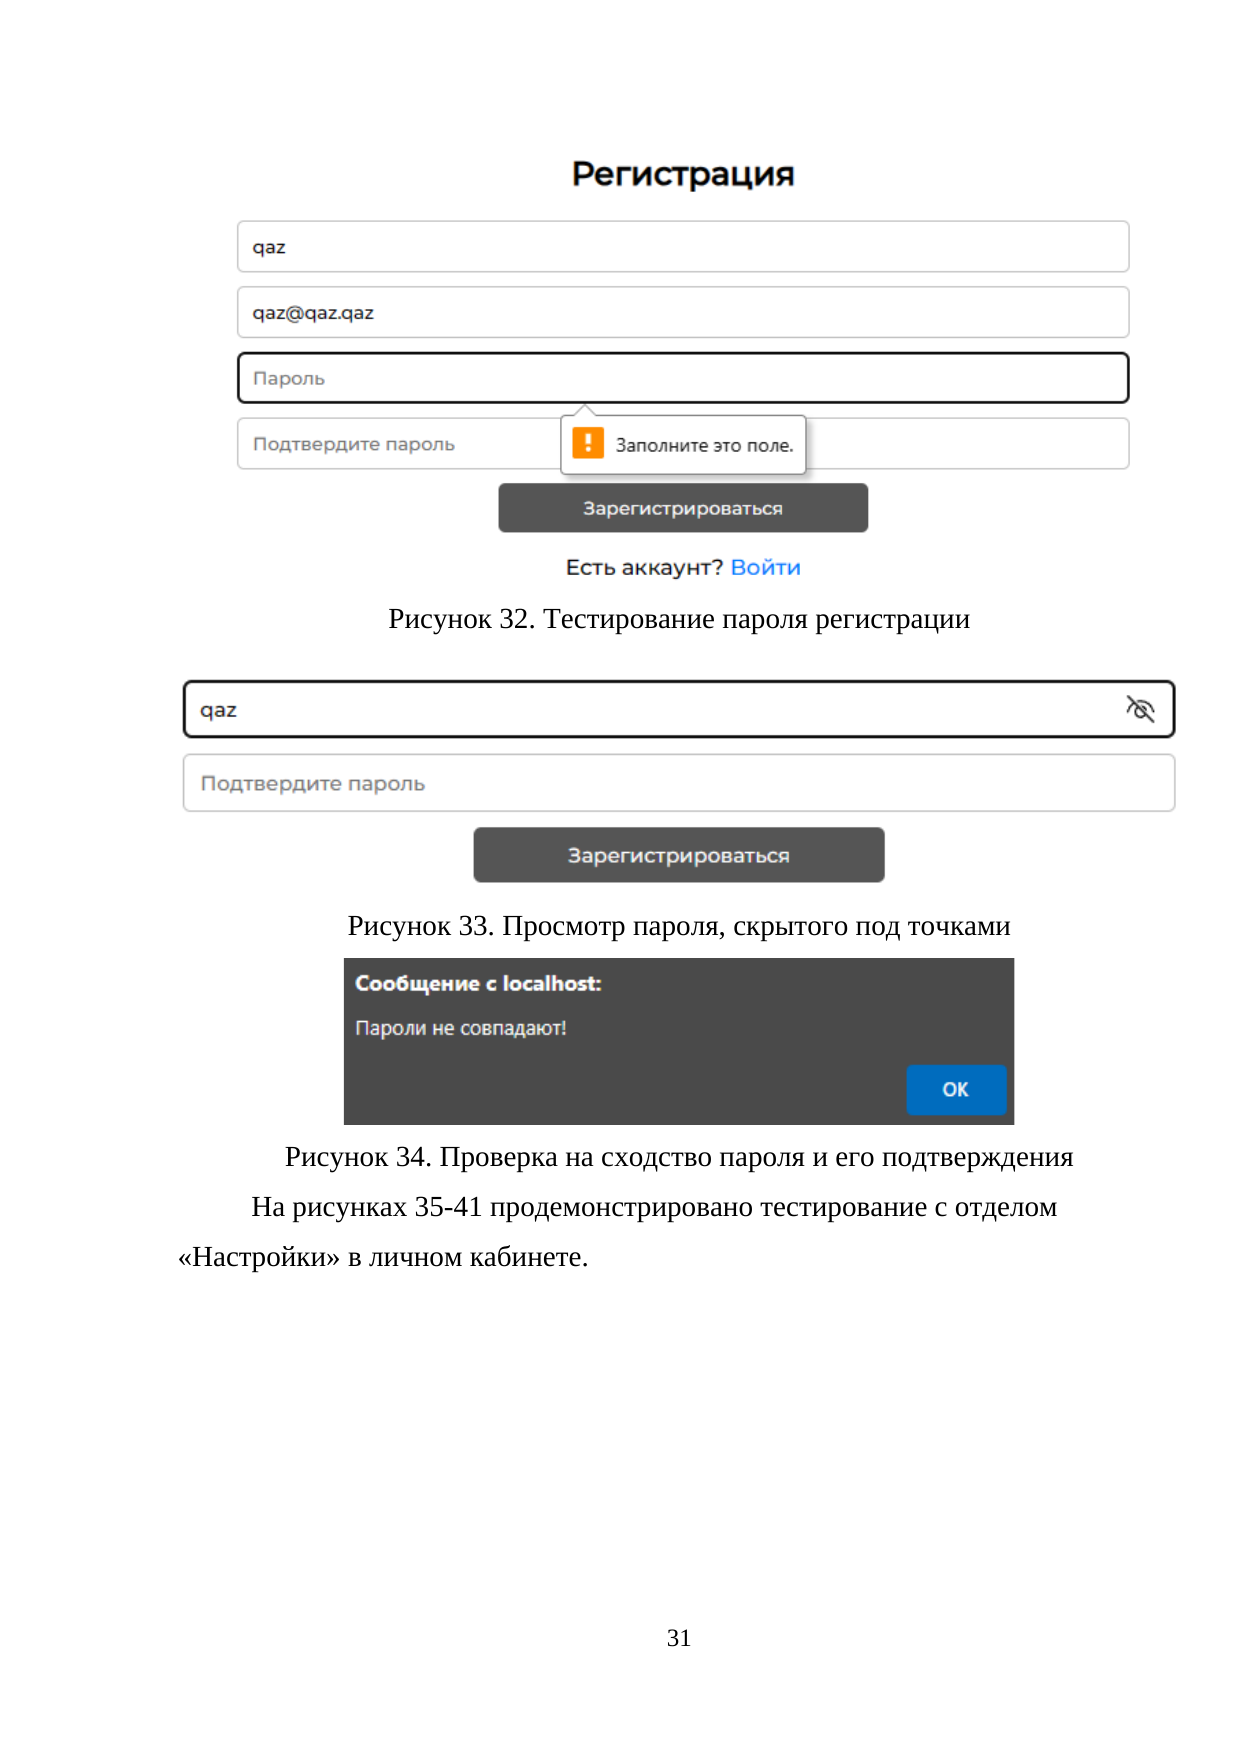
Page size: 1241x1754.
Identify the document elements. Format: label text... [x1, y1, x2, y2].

text Рисунок 32. Тестирование пароля регистрации [177, 601, 1181, 634]
text Рисунок 33. Просмотр пароля, скрытого под точками [177, 908, 1181, 942]
text На рисунках 35-41 продемонстрировано тестирование с отделом «Настройки» в личном кабинете. [177, 1189, 1181, 1273]
picture [177, 672, 1182, 895]
picture [177, 118, 1182, 601]
text Рисунок 34. Проверка на сходство пароля и его подтверждения [177, 1139, 1181, 1172]
picture [343, 958, 1015, 1125]
